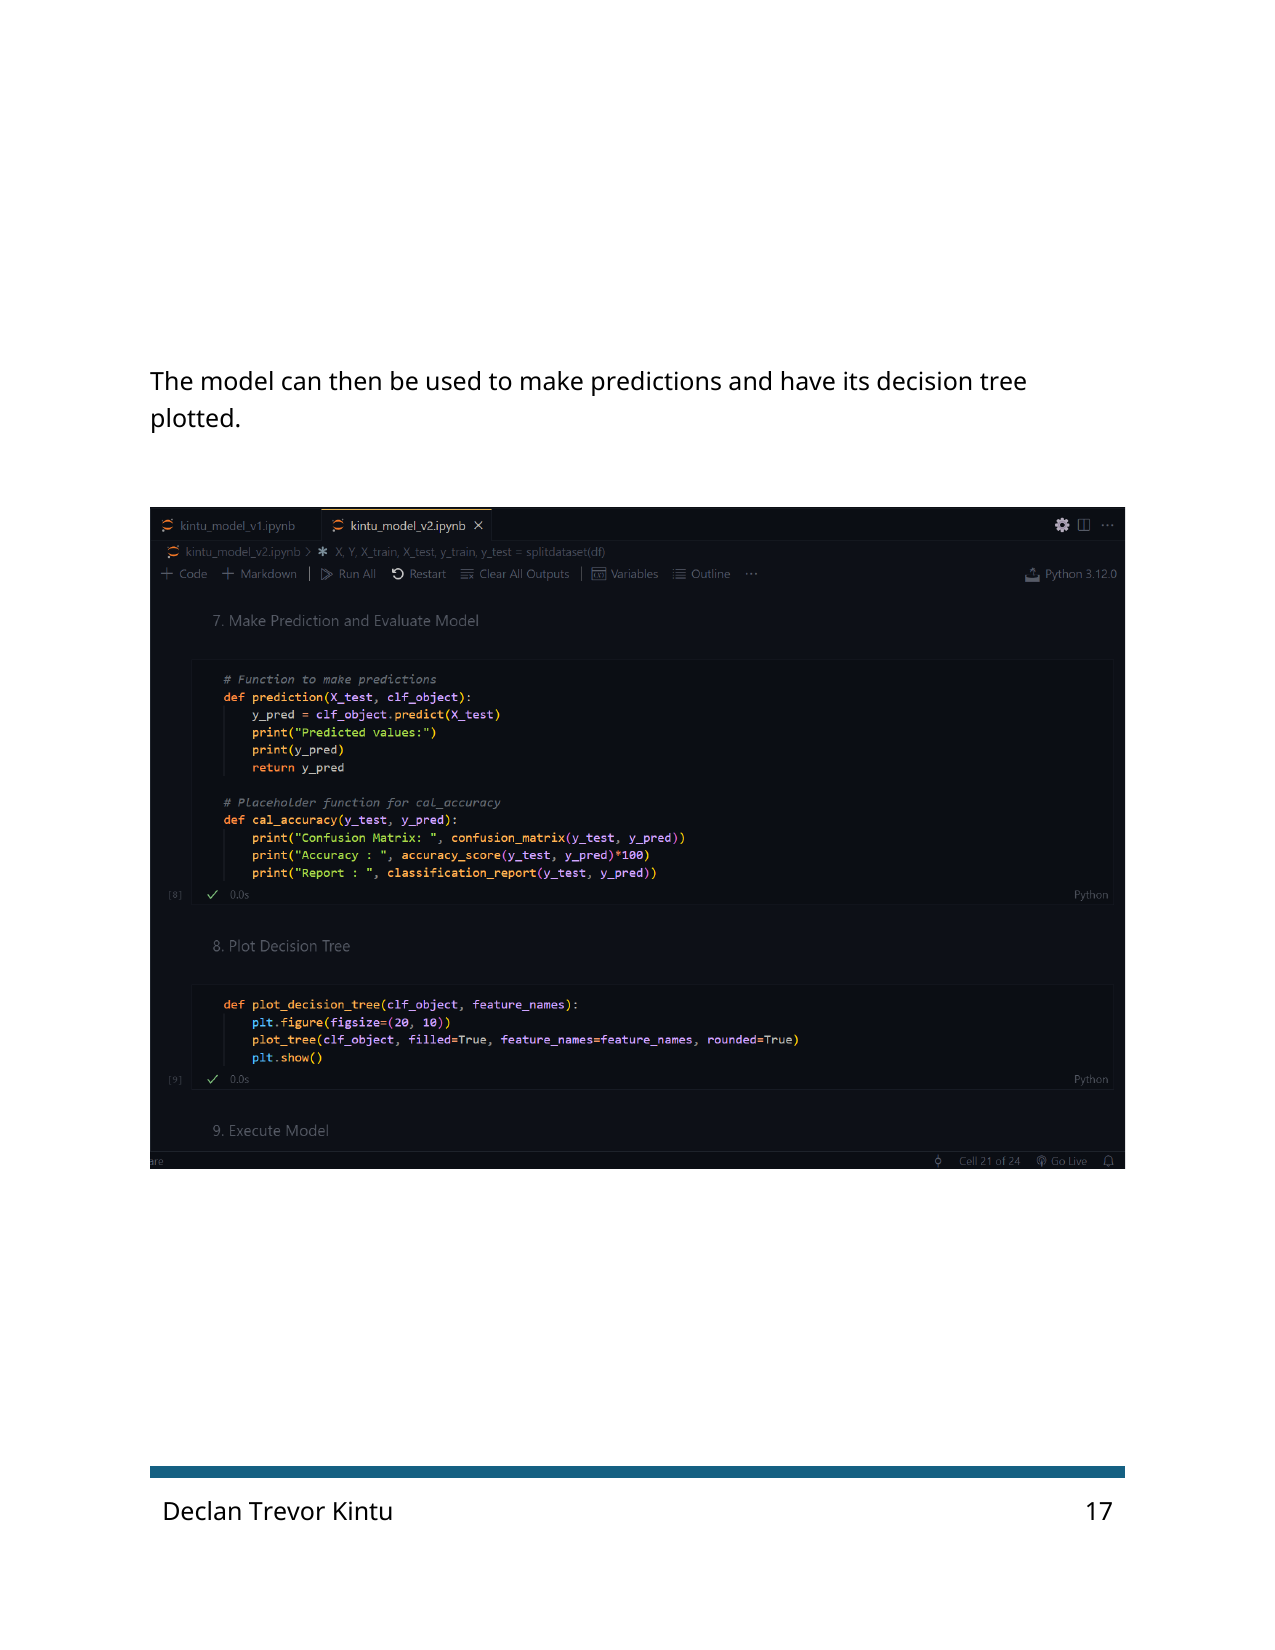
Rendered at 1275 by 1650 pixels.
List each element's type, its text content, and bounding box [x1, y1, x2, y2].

text The model can then be used to make predictions and have its decision tree plotted. [150, 364, 1125, 434]
picture [150, 507, 1125, 1169]
